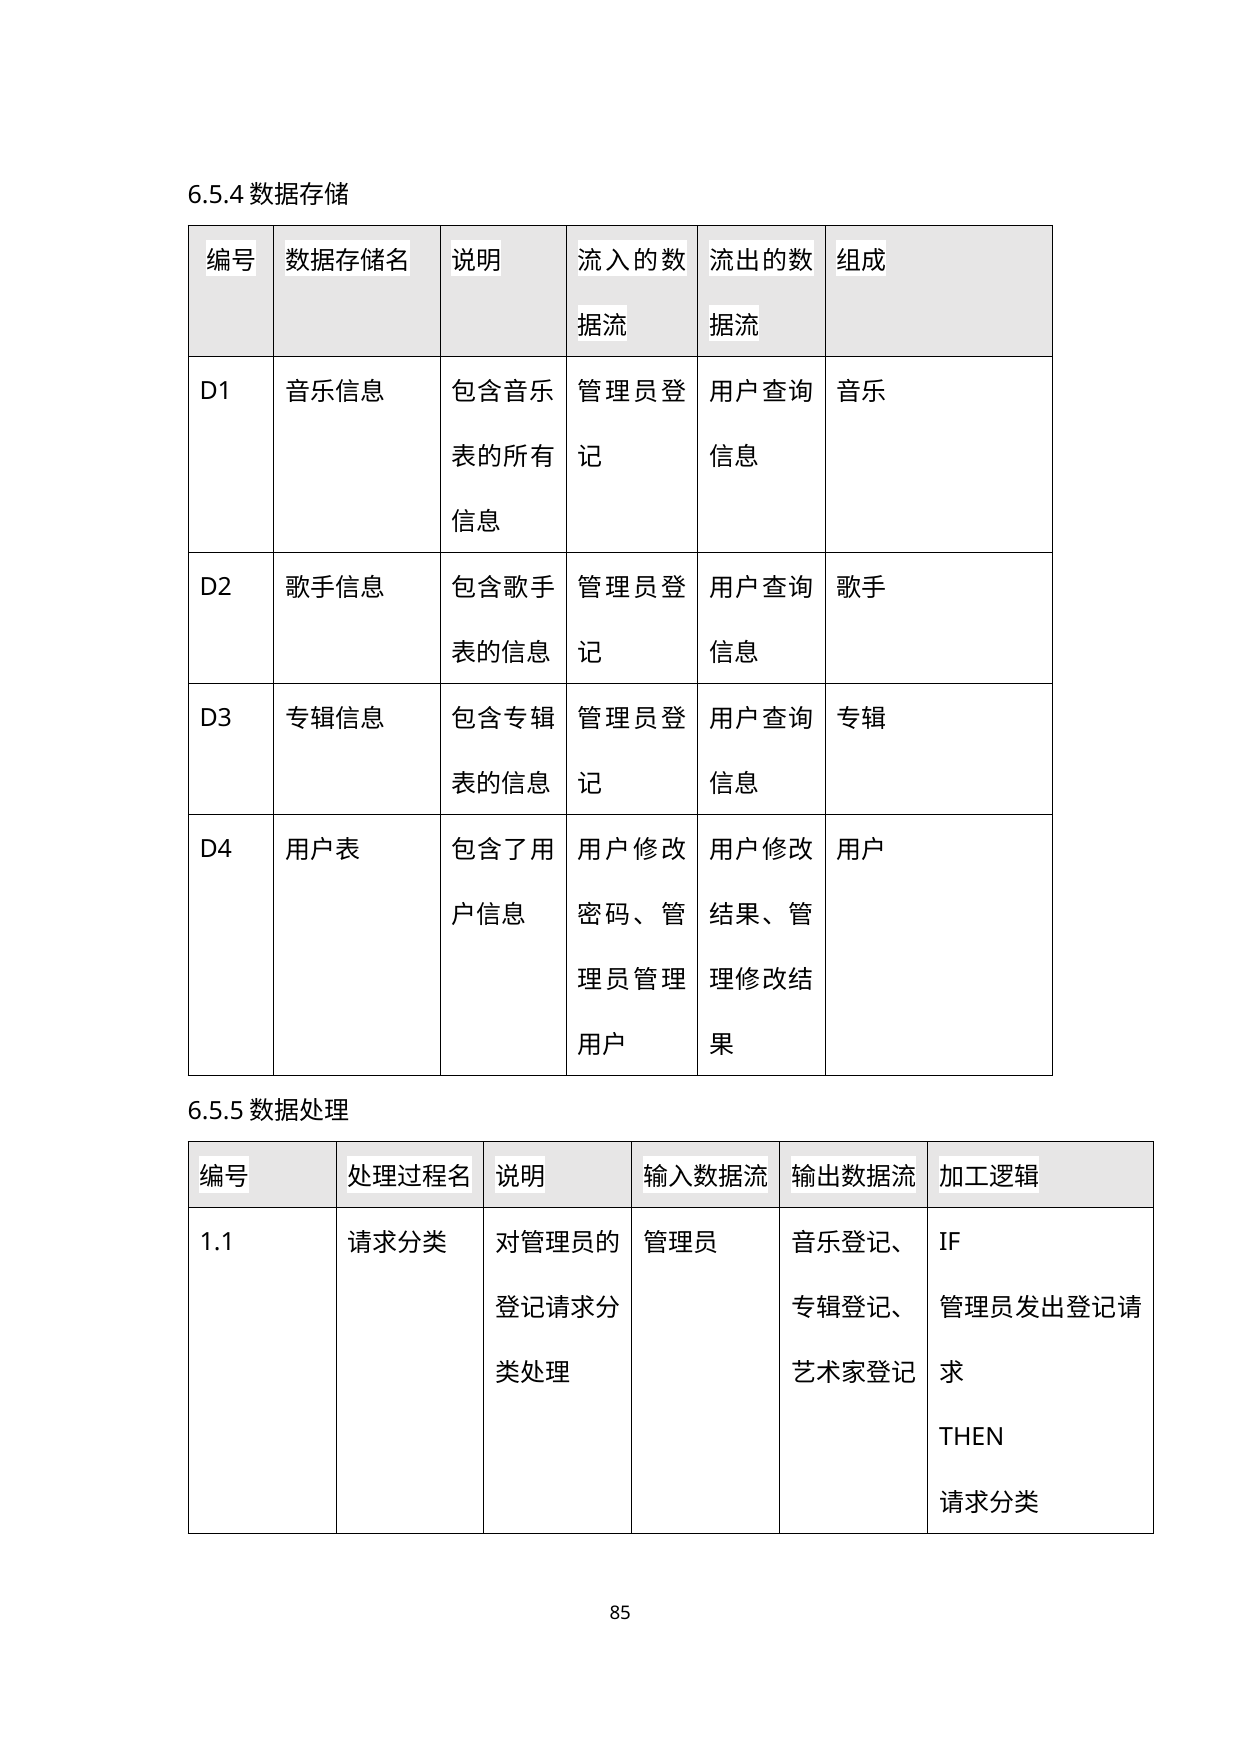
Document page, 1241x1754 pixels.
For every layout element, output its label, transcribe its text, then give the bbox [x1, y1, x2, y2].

text 6.5.4数据存储 [187, 160, 1053, 225]
table_header 数据存储名 [274, 226, 440, 356]
table_cell 用户 [826, 815, 1052, 1075]
table_cell 专辑信息 [274, 684, 440, 814]
table_header 组成 [826, 226, 1052, 356]
table_cell 管理员登记 [567, 684, 697, 814]
table_cell D3 [189, 684, 273, 814]
table_cell 管理员登记 [567, 553, 697, 683]
table_cell 包含专辑表的信息 [441, 684, 566, 814]
table_cell 请求分类 [337, 1208, 483, 1533]
table_cell D1 [189, 357, 273, 552]
table_cell 包含了用户信息 [441, 815, 566, 1075]
table_cell 音乐登记、专辑登记、艺术家登记 [780, 1208, 927, 1533]
table_cell D4 [189, 815, 273, 1075]
table_header 处理过程名 [337, 1142, 483, 1207]
table_cell 专辑 [826, 684, 1052, 814]
table_cell 管理员 [632, 1208, 779, 1533]
table_cell 包含音乐表的所有信息 [441, 357, 566, 552]
table_cell 用户查询信息 [698, 553, 825, 683]
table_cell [928, 1208, 1153, 1533]
table_header 输入数据流 [632, 1142, 779, 1207]
table_cell 包含歌手表的信息 [441, 553, 566, 683]
table_cell 音乐 [826, 357, 1052, 552]
table_header 编号 [189, 1142, 336, 1207]
table_cell 歌手信息 [274, 553, 440, 683]
table_cell 用户查询信息 [698, 357, 825, 552]
text 6.5.5数据处理 [187, 1076, 1053, 1141]
table_cell 对管理员的登记请求分类处理 [484, 1208, 631, 1533]
table_header 加工逻辑 [928, 1142, 1153, 1207]
table_cell 用户修改密码、管理员管理用户 [567, 815, 697, 1075]
table_cell D2 [189, 553, 273, 683]
table_cell 用户修改结果、管理修改结果 [698, 815, 825, 1075]
table_cell 管理员登记 [567, 357, 697, 552]
table_cell 用户查询信息 [698, 684, 825, 814]
table_header 流入的数据流 [567, 226, 697, 356]
table_cell 歌手 [826, 553, 1052, 683]
table_header 输出数据流 [780, 1142, 927, 1207]
table_cell 用户表 [274, 815, 440, 1075]
table_header 说明 [484, 1142, 631, 1207]
table_header 编号 [189, 226, 273, 356]
table_header 流出的数据流 [698, 226, 825, 356]
table_cell 1.1 [189, 1208, 336, 1533]
table_header 说明 [441, 226, 566, 356]
table_cell 音乐信息 [274, 357, 440, 552]
